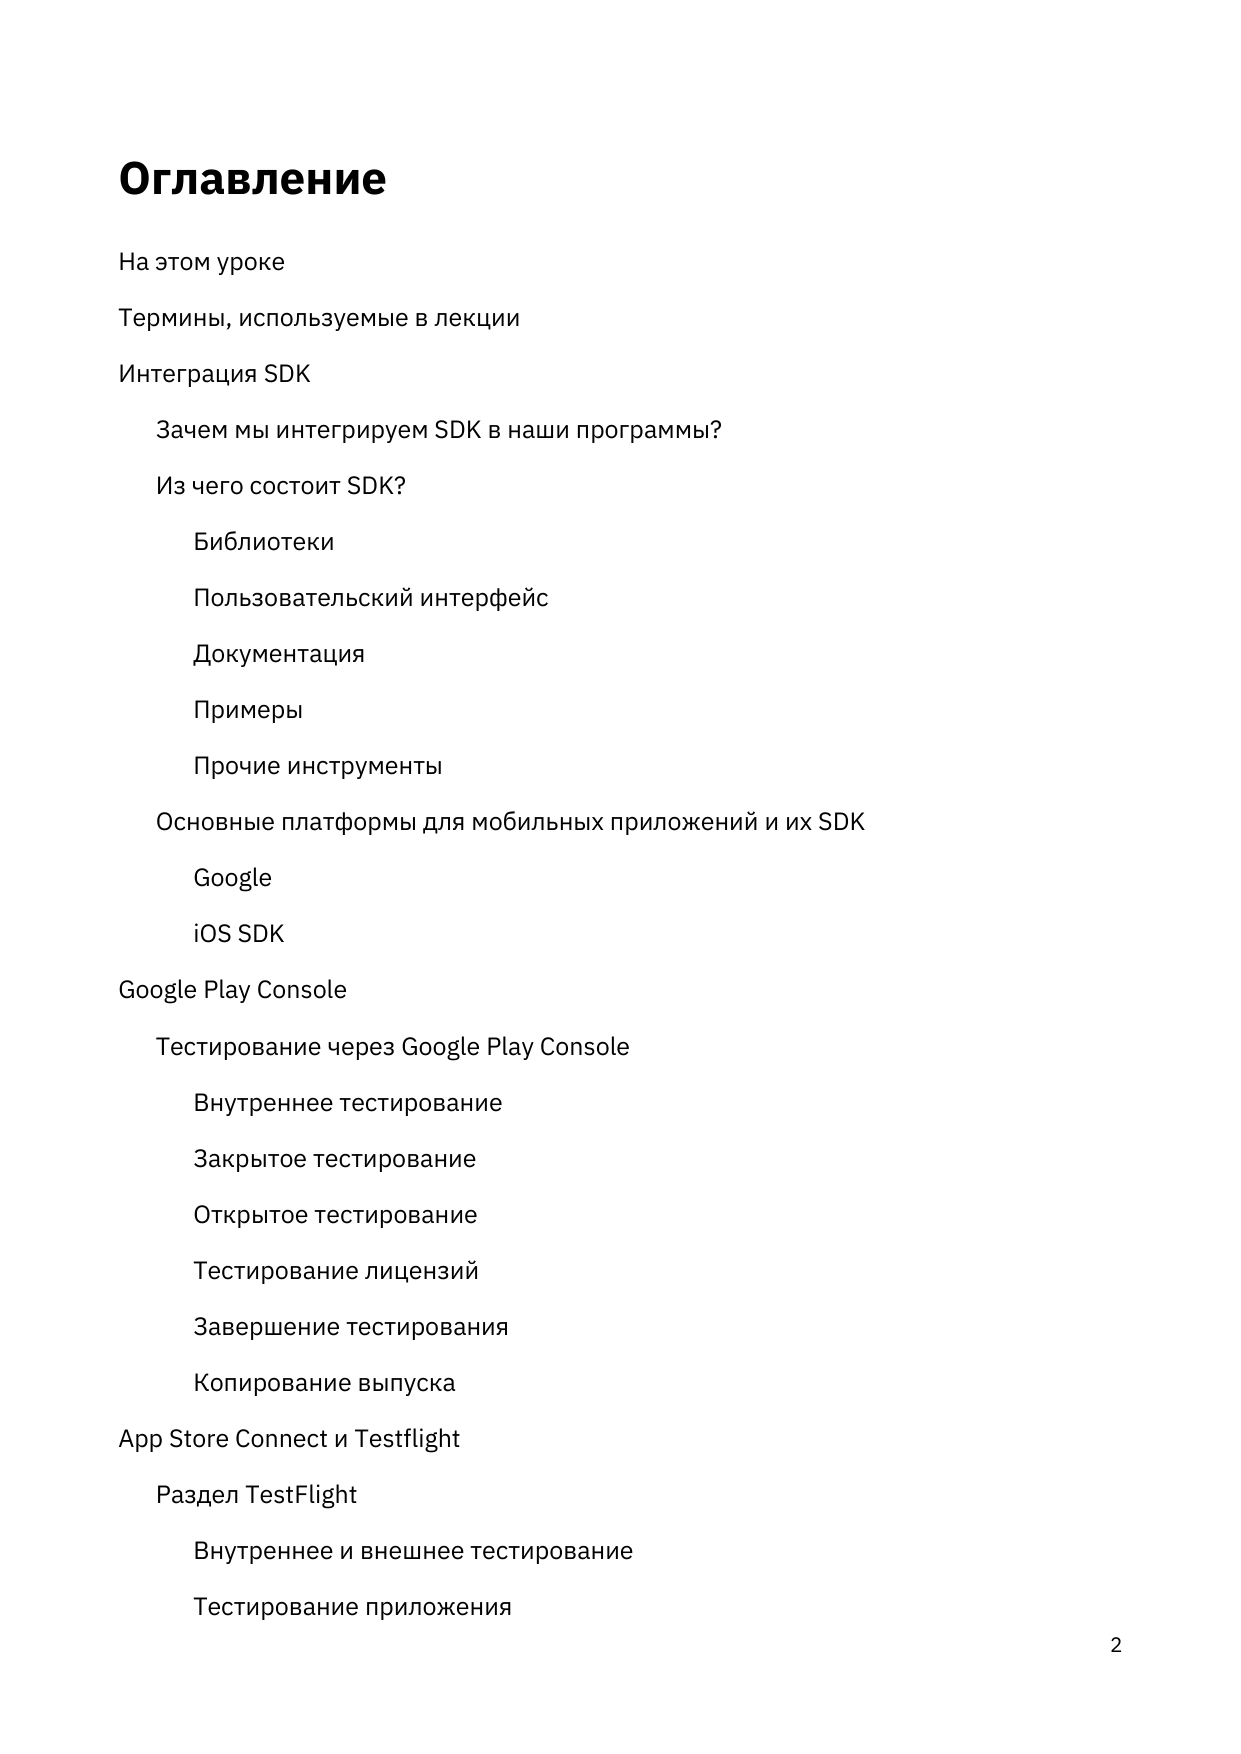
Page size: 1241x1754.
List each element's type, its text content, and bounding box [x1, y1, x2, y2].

text Оглавление [118, 147, 1122, 207]
